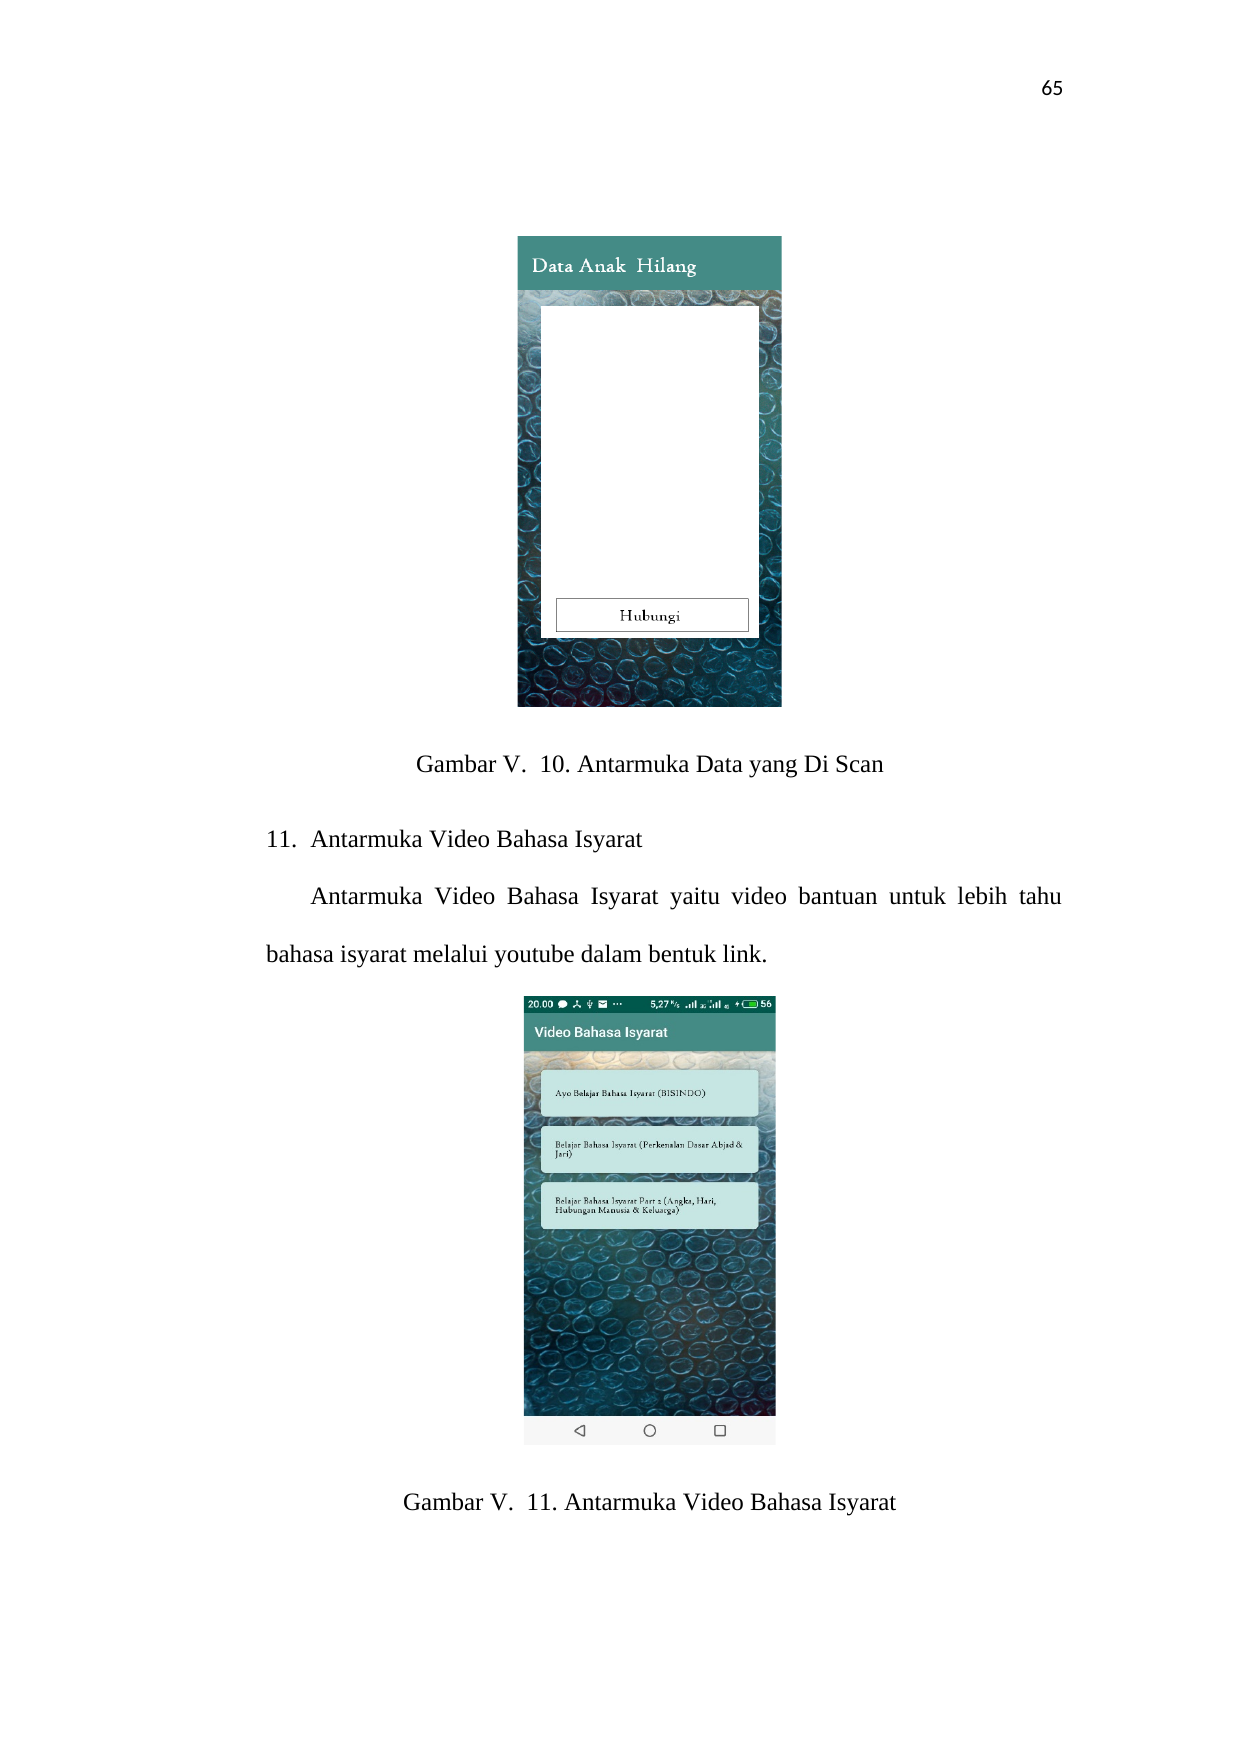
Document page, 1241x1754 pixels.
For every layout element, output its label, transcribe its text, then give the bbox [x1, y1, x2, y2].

picture [523, 996, 776, 1445]
text Gambar V. 10. Antarmuka Data yang Di Scan [236, 749, 1063, 778]
picture [517, 236, 782, 707]
list Antarmuka Video Bahasa Isyarat yaitu video bantuan untuk lebih tahu bahasa isyarat melalui youtube dalam bentuk link. [266, 881, 1063, 967]
text Gambar V. 11. Antarmuka Video Bahasa Isyarat [236, 1487, 1063, 1516]
list Antarmuka Video Bahasa Isyarat [266, 824, 1063, 852]
picture [770, 625, 779, 633]
